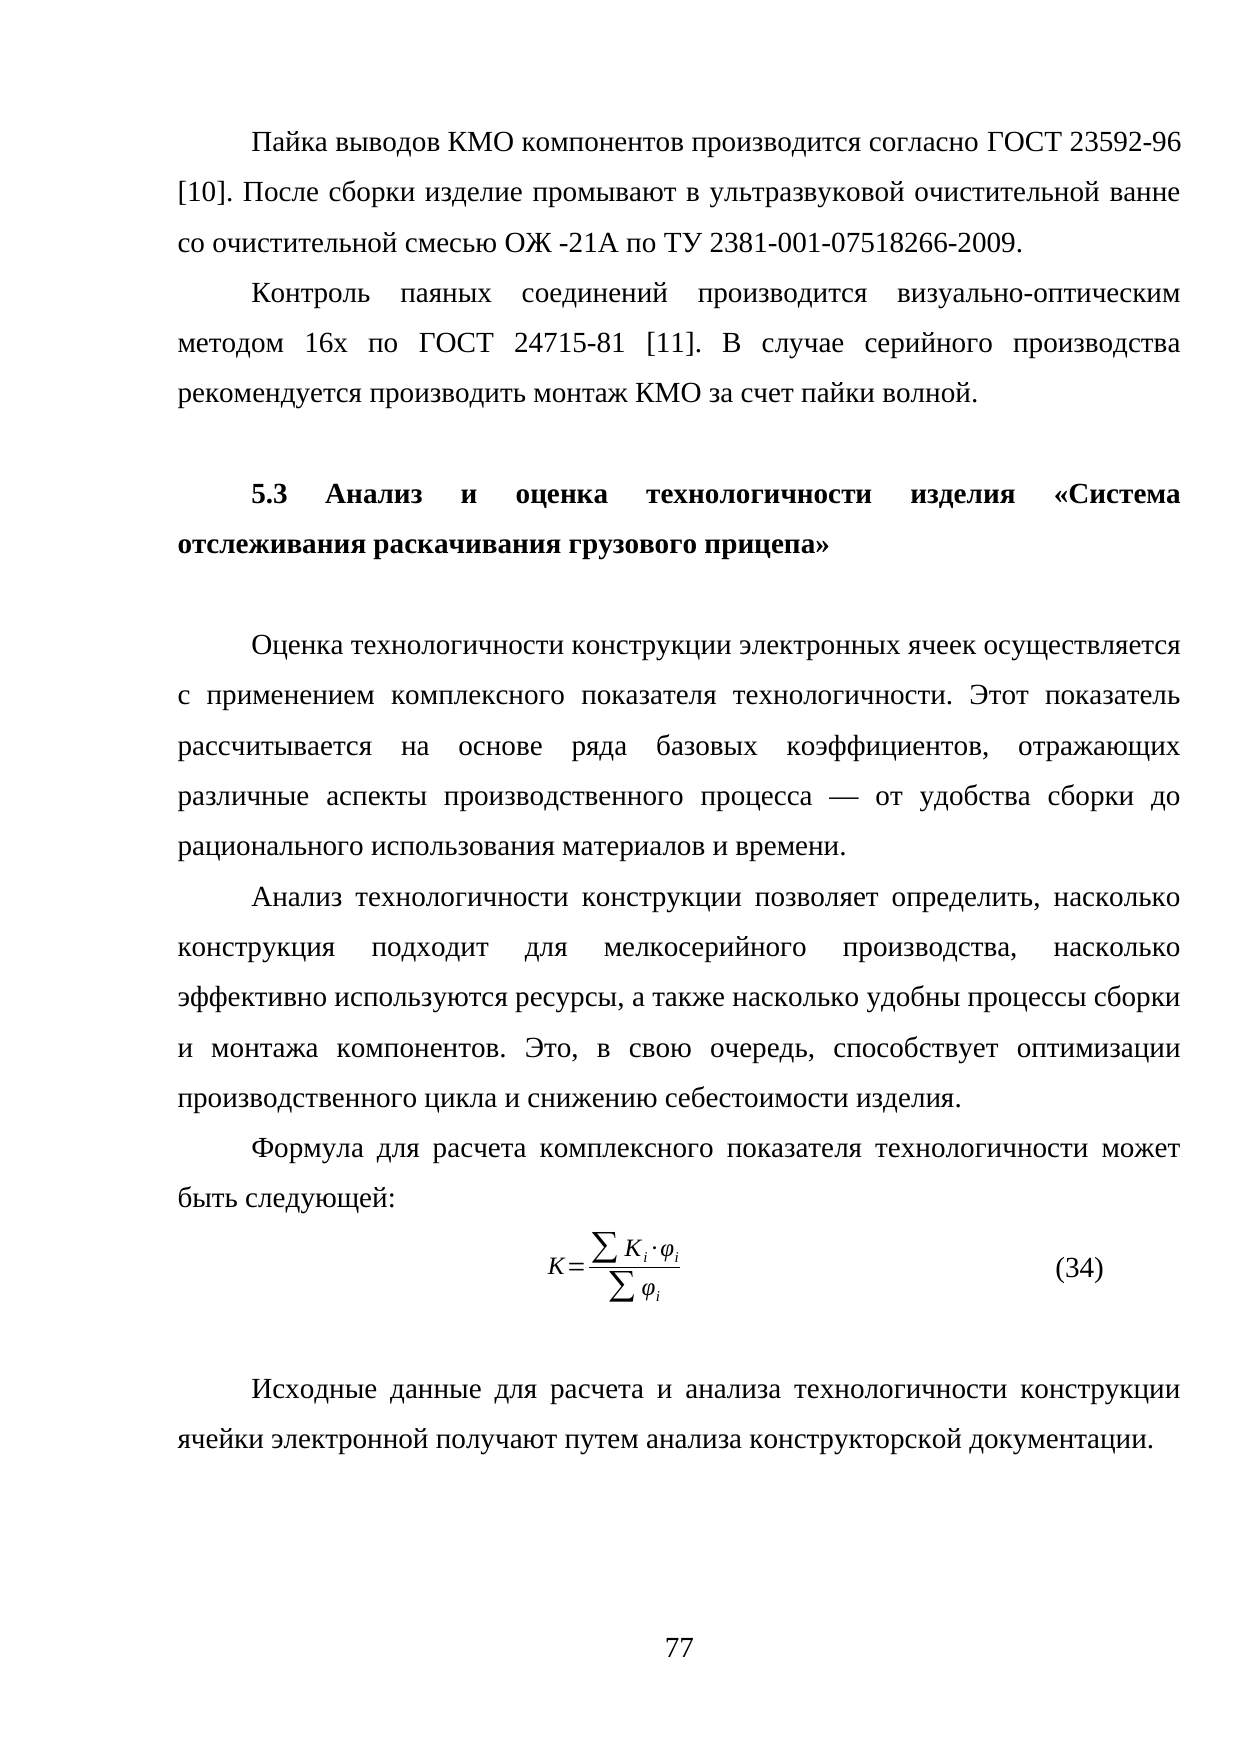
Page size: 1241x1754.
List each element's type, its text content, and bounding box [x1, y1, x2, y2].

text Оценка технологичности конструкции электронных ячеек осуществляется с применением комплексного показателя технологичности. Этот показатель рассчитывается на основе ряда базовых коэффициентов, отражающих различные аспекты производственного процесса — от удобства сборки до рационального использования материалов и времени. [177, 627, 1181, 862]
text Формула для расчета комплексного показателя технологичности может быть следующей: [177, 1130, 1181, 1214]
text Пайка выводов КМО компонентов производится согласно ГОСТ 23592-96 [10]. После сборки изделие промывают в ультразвуковой очистительной ванне со очистительной смесью ОЖ -21А по ТУ 2381-001-07518266-2009. [177, 124, 1181, 258]
text Контроль паяных соединений производится визуально-оптическим методом 16х по ГОСТ 24715-81 [11]. В случае серийного производства рекомендуется производить монтаж КМО за счет пайки волной. [177, 275, 1181, 409]
text Анализ технологичности конструкции позволяет определить, насколько конструкция подходит для мелкосерийного производства, насколько эффективно используются ресурсы, а также насколько удобны процессы сборки и монтажа компонентов. Это, в свою очередь, способствует оптимизации производственного цикла и снижению себестоимости изделия. [177, 879, 1181, 1113]
text Исходные данные для расчета и анализа технологичности конструкции ячейки электронной получают путем анализа конструкторской документации. [177, 1371, 1181, 1455]
text (34) [473, 1231, 1181, 1304]
subtitle 5.3 Анализ и оценка технологичности изделия «Система отслеживания раскачивания грузового прицепа» [177, 476, 1181, 560]
